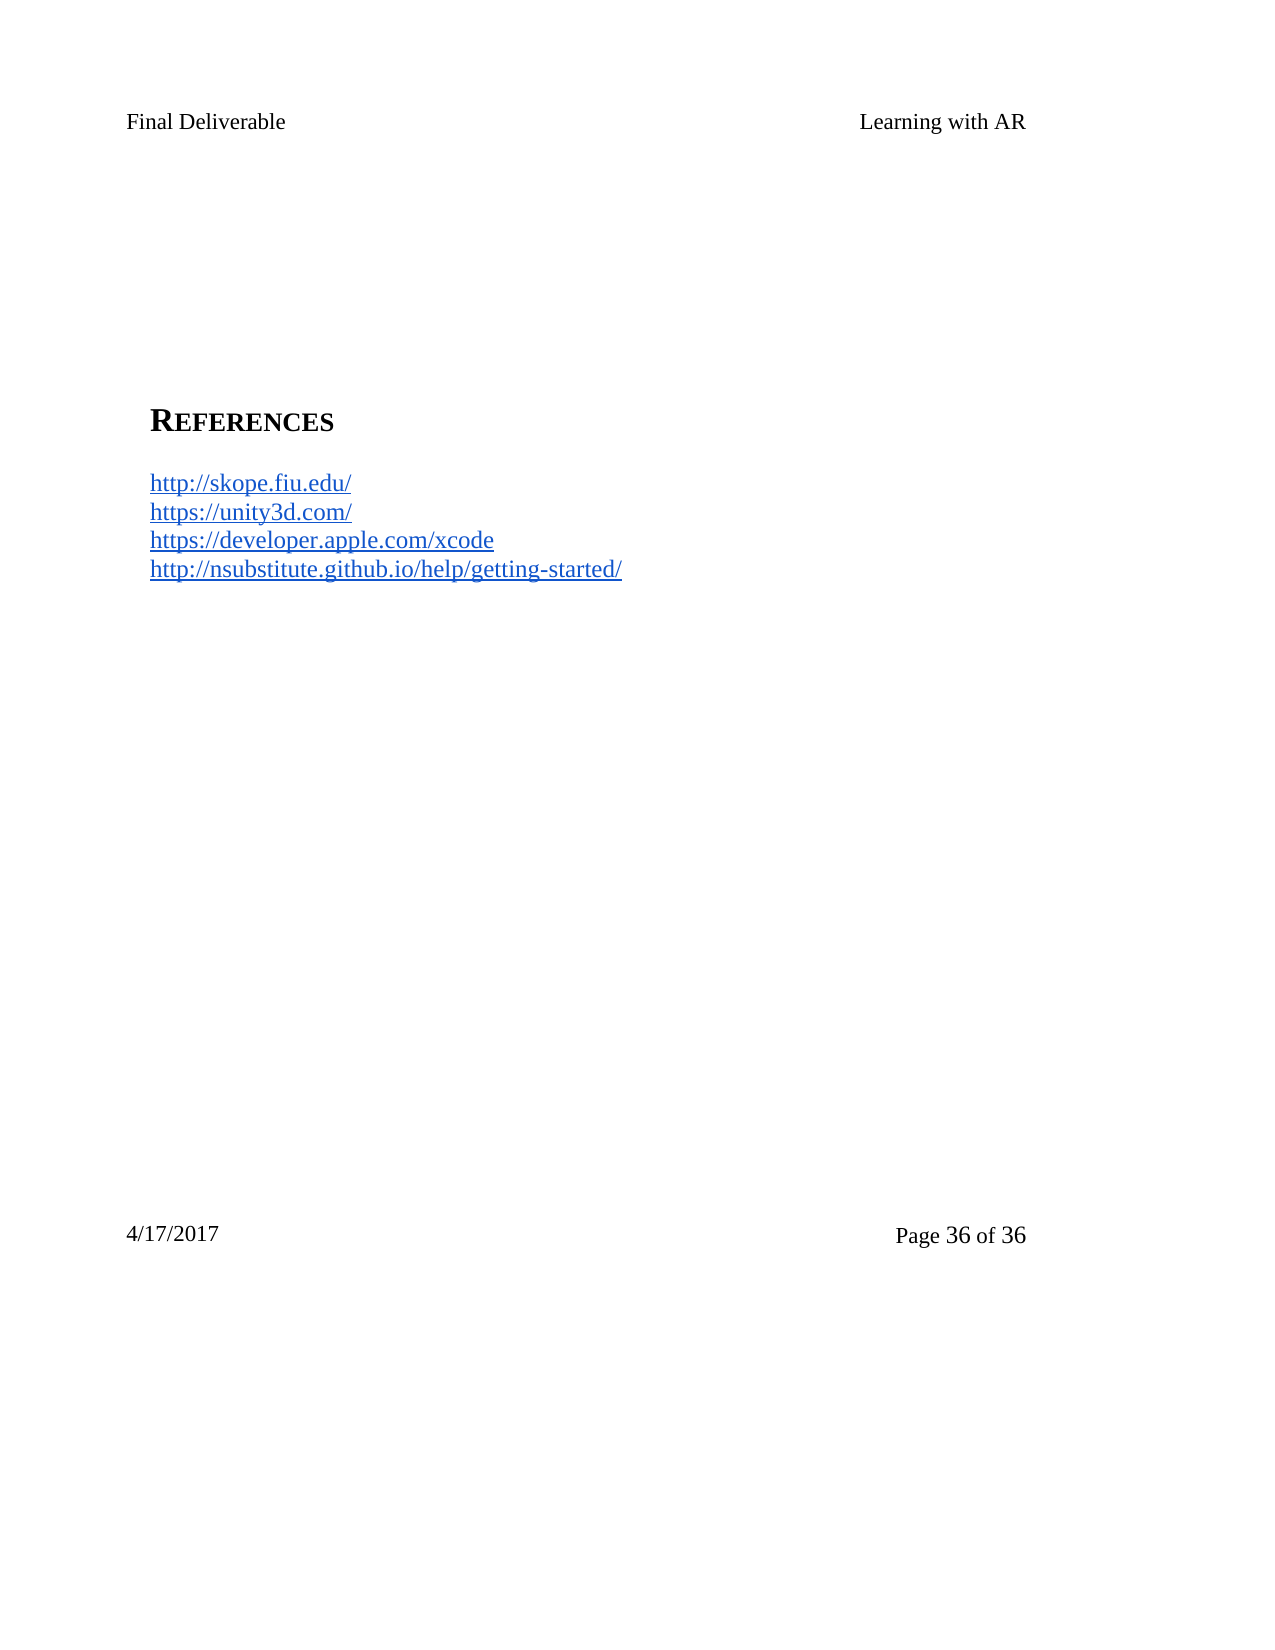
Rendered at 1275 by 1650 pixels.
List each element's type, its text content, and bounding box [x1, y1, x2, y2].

text https://developer.apple.com/xcode [150, 525, 1125, 554]
text http://nsubstitute.github.io/help/getting-started/ [150, 554, 1125, 583]
text http://skope.fiu.edu/ [150, 468, 1125, 497]
subtitle References [150, 324, 1125, 439]
text https://unity3d.com/ [150, 497, 1125, 525]
